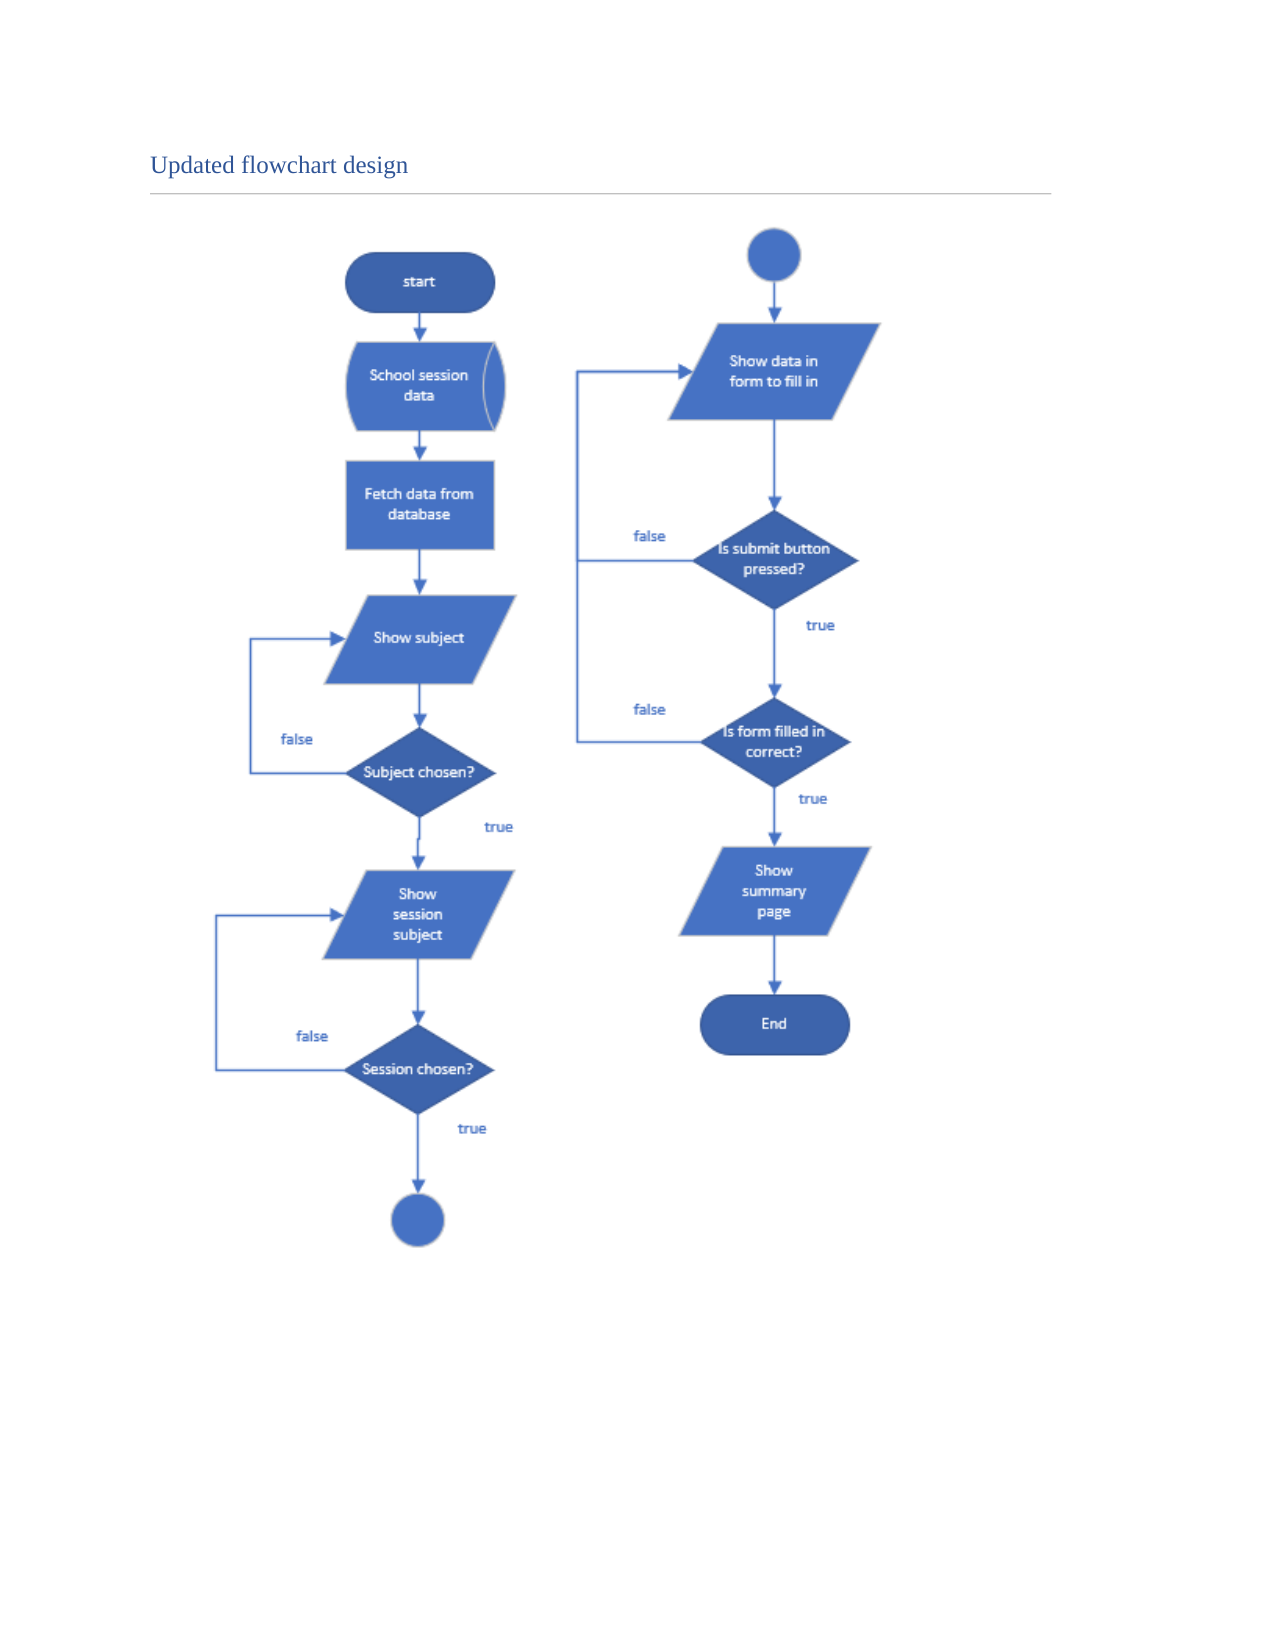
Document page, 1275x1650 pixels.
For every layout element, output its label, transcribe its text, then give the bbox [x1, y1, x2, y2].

picture [150, 193, 1052, 1262]
subtitle Updated flowchart design [150, 150, 1125, 179]
